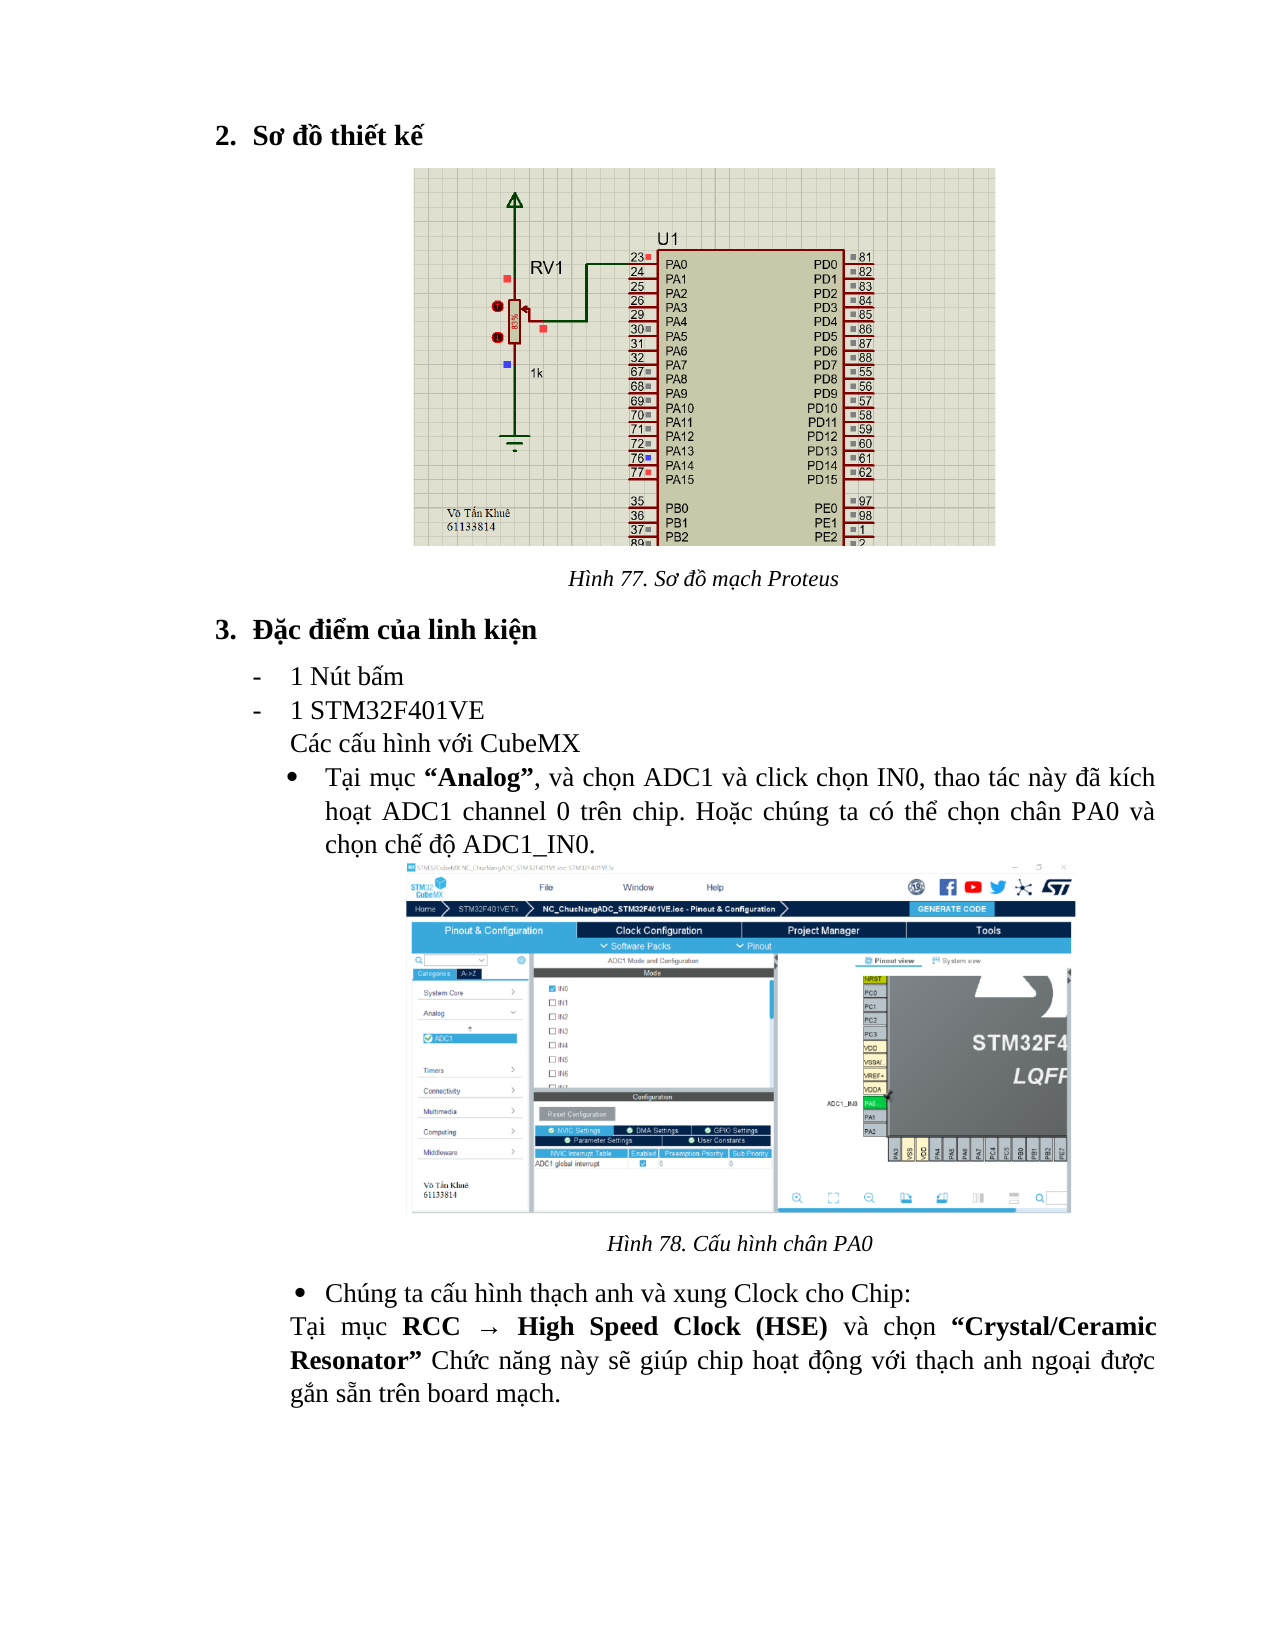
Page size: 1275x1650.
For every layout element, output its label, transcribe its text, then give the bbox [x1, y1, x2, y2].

text Hình 78. Cấu hình chân PA0 [250, 1229, 1157, 1256]
text 1 STM32F401VE [252, 694, 1157, 725]
list Tại mục RCC → High Speed Clock (HSE) và chọn “Crystal/Ceramic Resonator” Chức năng này sẽ giúp chip hoạt động với thạch anh ngoại được gắn sẵn trên board mạch. [290, 1311, 1157, 1409]
subtitle Sơ đồ thiết kế [215, 118, 1157, 152]
list Chúng ta cấu hình thạch anh và xung Clock cho Chip: [295, 1277, 1157, 1308]
list Tại mục “Analog”, và chọn ADC1 và click chọn IN0, thao tác này đã kích hoạt ADC1 channel 0 trên chip. Hoặc chúng ta có thể chọn chân PA0 và chọn chế độ ADC1_IN0. [287, 761, 1157, 859]
picture [413, 168, 996, 546]
subtitle Đặc điểm của linh kiện [215, 612, 1157, 645]
text 1 Nút bấm [252, 660, 1157, 692]
text Hình 77. Sơ đồ mạch Proteus [177, 564, 1157, 591]
list Các cấu hình với CubeMX [290, 727, 1157, 759]
picture [406, 861, 1076, 1215]
